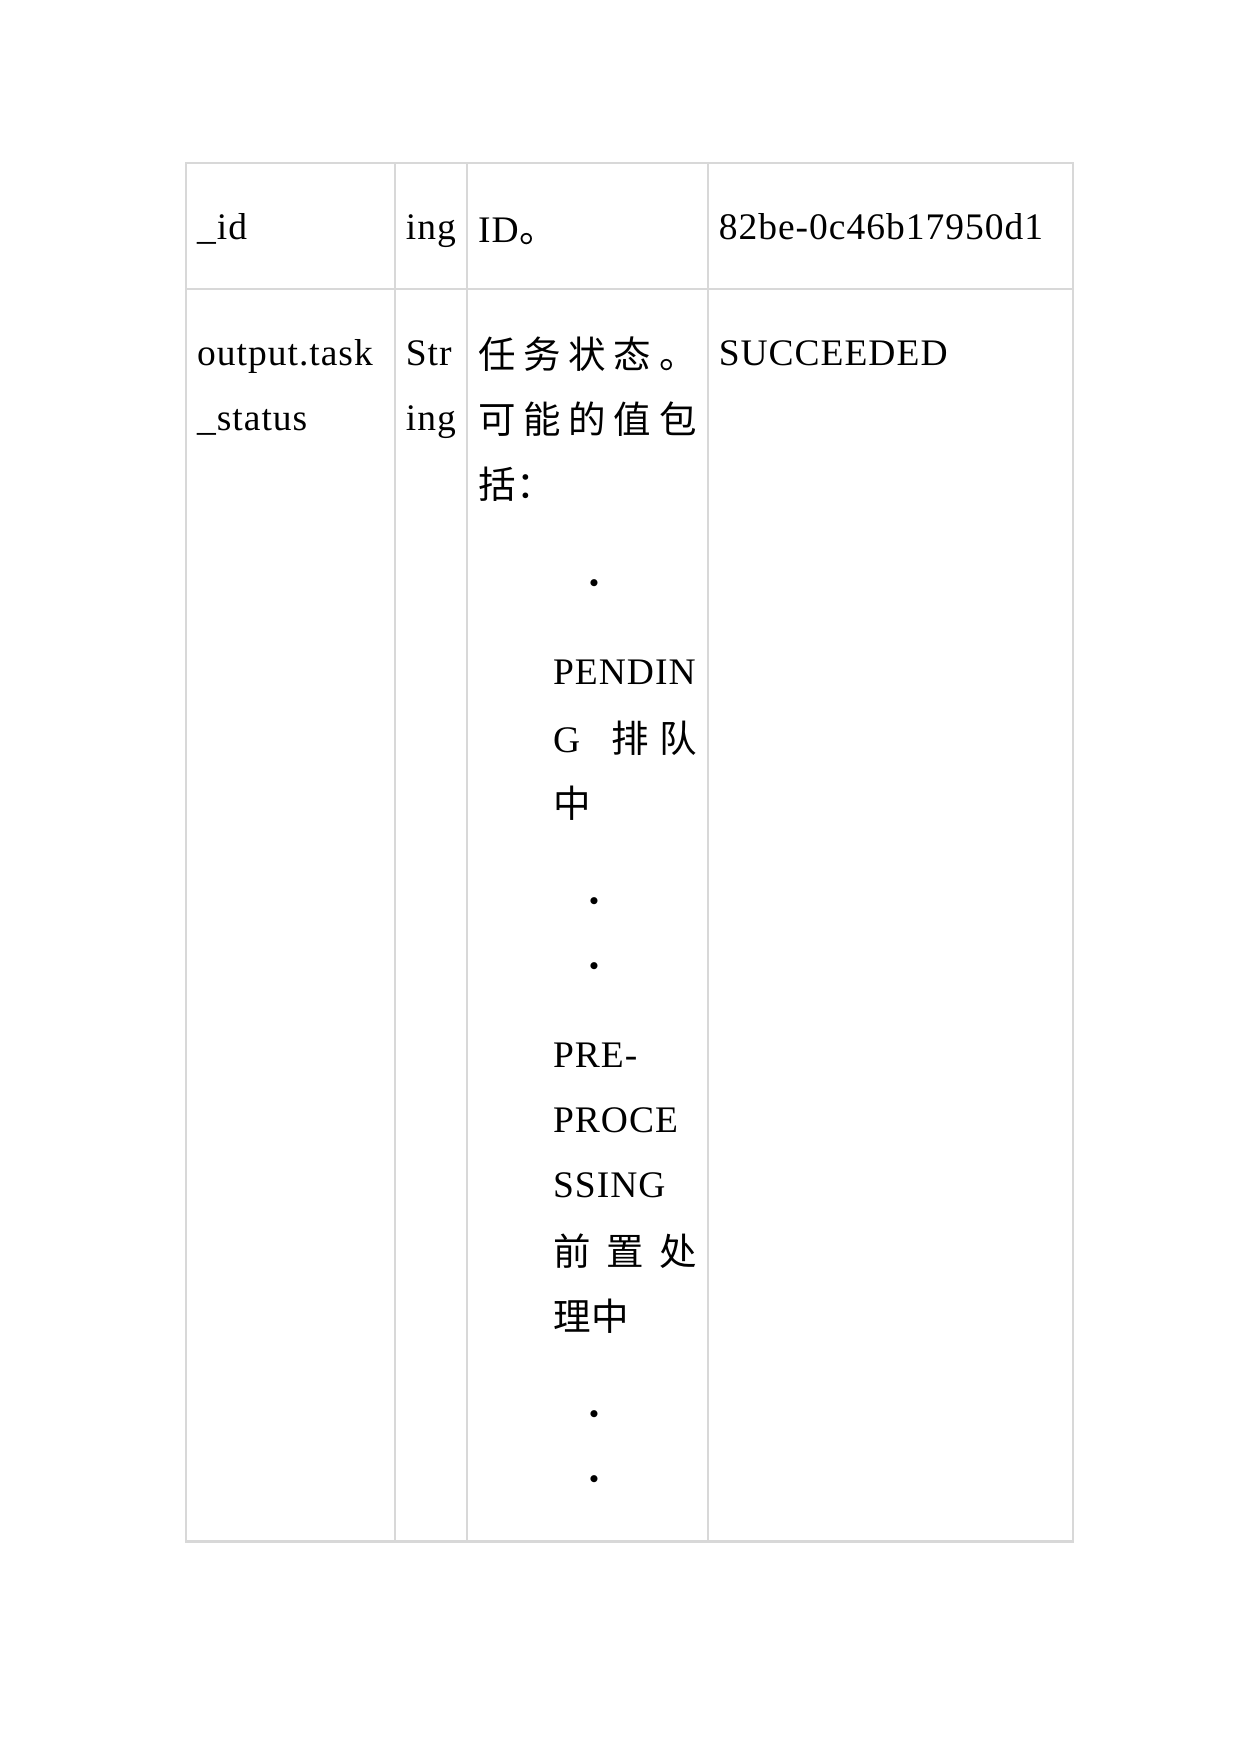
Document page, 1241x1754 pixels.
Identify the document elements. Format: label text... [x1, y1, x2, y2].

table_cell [709, 164, 1072, 288]
table_cell output.task_status [187, 290, 394, 1540]
table_cell SUCCEEDED [709, 290, 1072, 1540]
table_cell String [396, 164, 466, 288]
table_cell 查询的任务ID。 [468, 164, 707, 288]
table_cell output.task_id [187, 164, 394, 288]
table_cell String [396, 290, 466, 1540]
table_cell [468, 290, 707, 1540]
